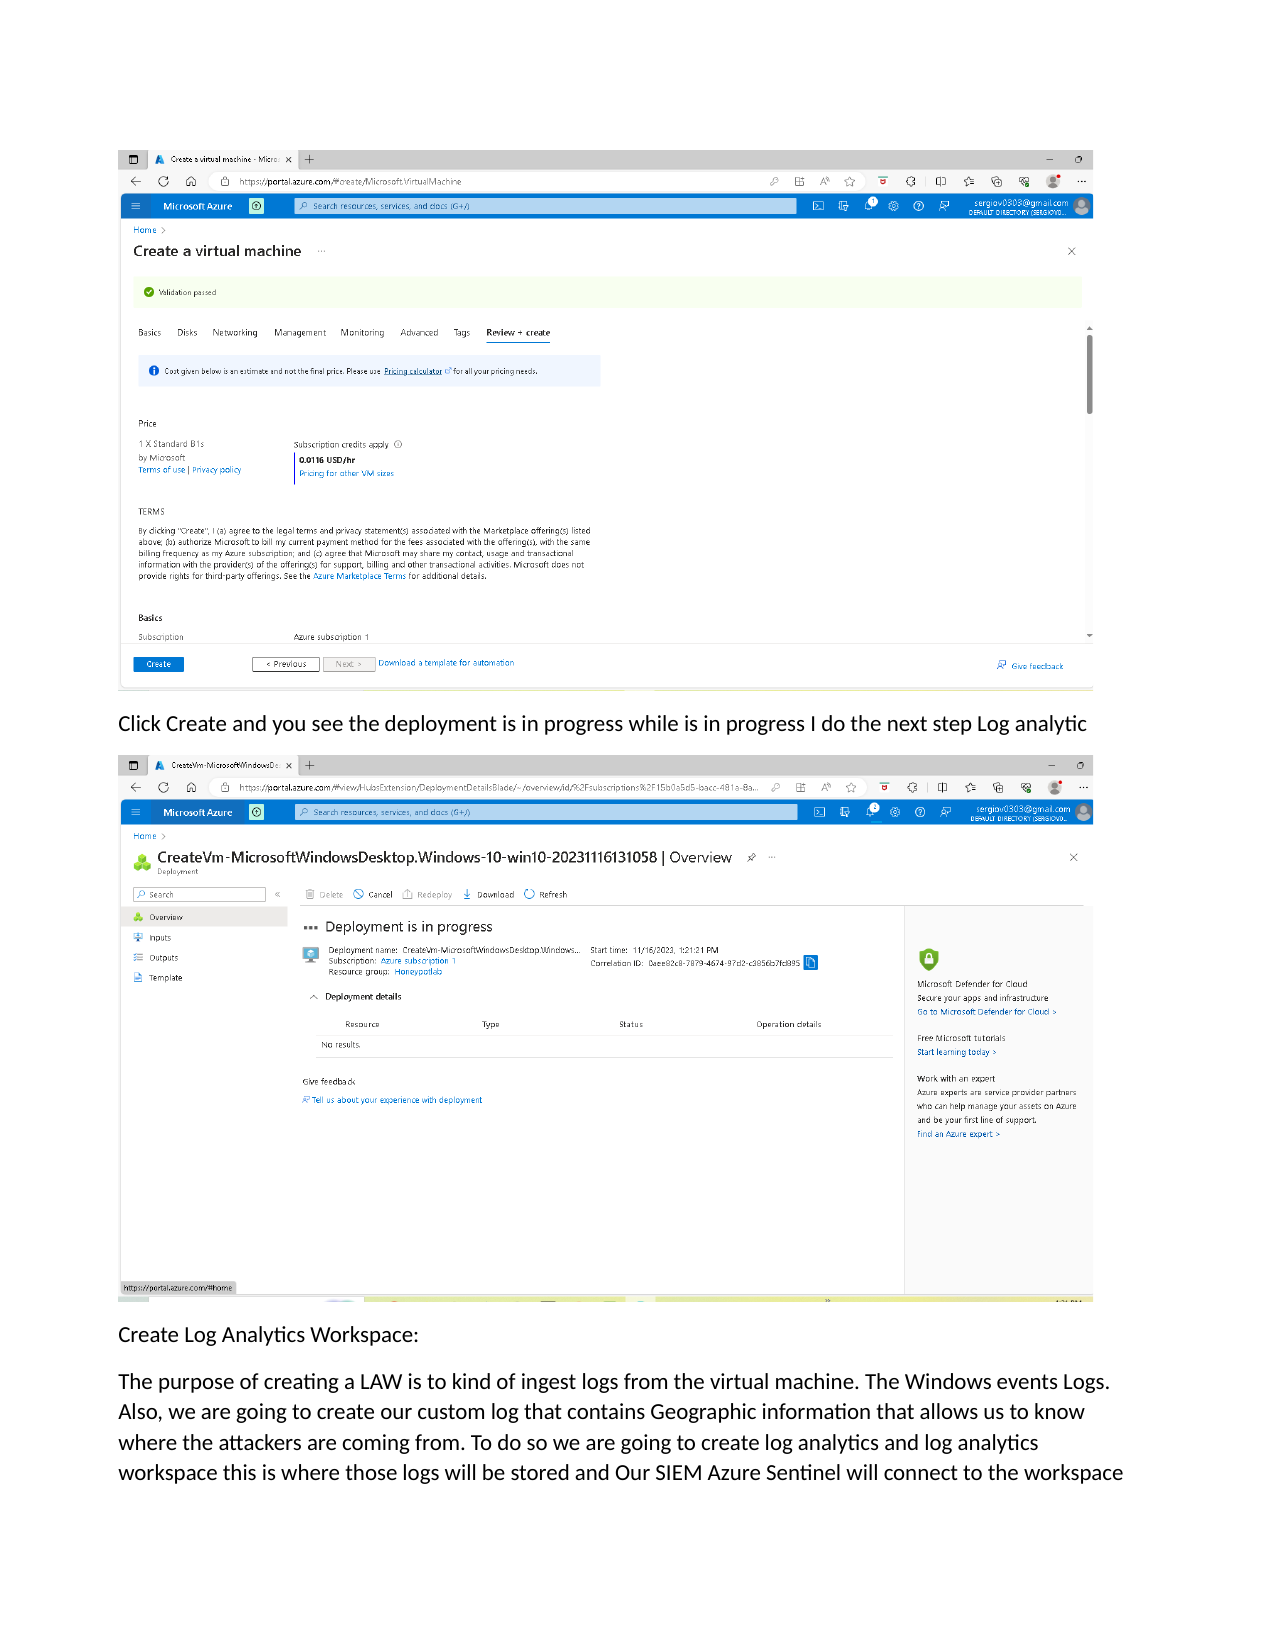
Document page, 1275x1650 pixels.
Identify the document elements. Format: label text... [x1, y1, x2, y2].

text Create Log Analytics Workspace: [118, 1320, 1125, 1348]
text Click Create and you see the deployment is in progress while is in progress I do the next step Log analytic [118, 709, 1125, 737]
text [118, 1367, 1125, 1486]
picture [118, 755, 1094, 1302]
picture [118, 150, 1094, 691]
